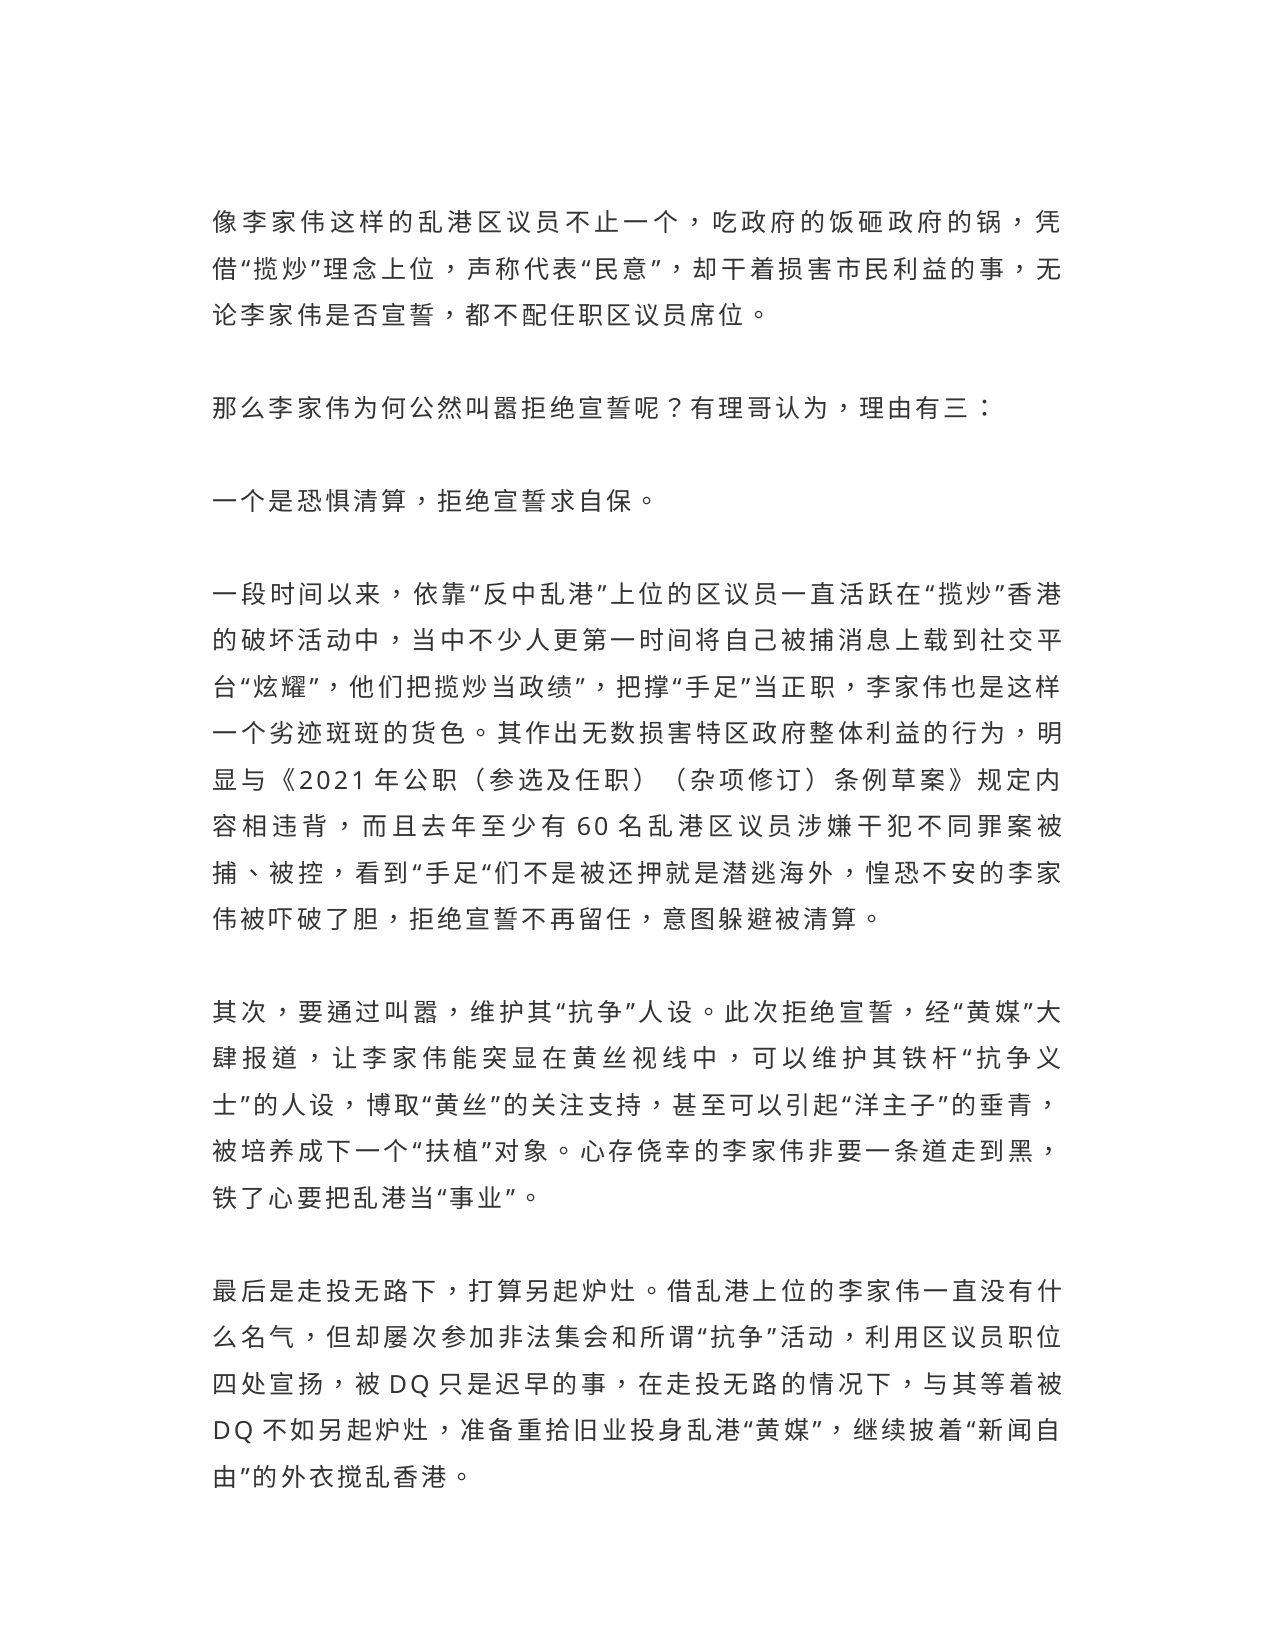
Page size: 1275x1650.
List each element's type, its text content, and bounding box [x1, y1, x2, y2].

text 其次，要通过叫嚣，维护其“抗争”人设。此次拒绝宣誓，经“黄媒”大肆报道，让李家伟能突显在黄丝视线中，可以维护其铁杆“抗争义士”的人设，博取“黄丝”的关注支持，甚至可以引起“洋主子”的垂青，被培养成下一个“扶植”对象。心存侥幸的李家伟非要一条道走到黑，铁了心要把乱港当“事业”。 [212, 982, 1062, 1214]
text 一个是恐惧清算，拒绝宣誓求自保。 [212, 471, 1062, 518]
text 最后是走投无路下，打算另起炉灶。借乱港上位的李家伟一直没有什么名气，但却屡次参加非法集会和所谓“抗争”活动，利用区议员职位四处宣扬，被DQ只是迟早的事，在走投无路的情况下，与其等着被DQ不如另起炉灶，准备重拾旧业投身乱港“黄媒”，继续披着“新闻自由”的外衣搅乱香港。 [212, 1261, 1062, 1493]
text 像李家伟这样的乱港区议员不止一个，吃政府的饭砸政府的锅，凭借“揽炒”理念上位，声称代表“民意”，却干着损害市民利益的事，无论李家伟是否宣誓，都不配任职区议员席位。 [212, 192, 1062, 332]
text 一段时间以来，依靠“反中乱港”上位的区议员一直活跃在“揽炒”香港的破坏活动中，当中不少人更第一时间将自己被捕消息上载到社交平台“炫耀”，他们把揽炒当政绩”，把撑“手足”当正职，李家伟也是这样一个劣迹斑斑的货色。其作出无数损害特区政府整体利益的行为，明显与《2021年公职（参选及任职）（杂项修订）条例草案》规定内容相违背，而且去年至少有60名乱港区议员涉嫌干犯不同罪案被捕、被控，看到“手足“们不是被还押就是潜逃海外，惶恐不安的李家伟被吓破了胆，拒绝宣誓不再留任，意图躲避被清算。 [212, 564, 1062, 936]
text 那么李家伟为何公然叫嚣拒绝宣誓呢？有理哥认为，理由有三： [212, 378, 1062, 425]
